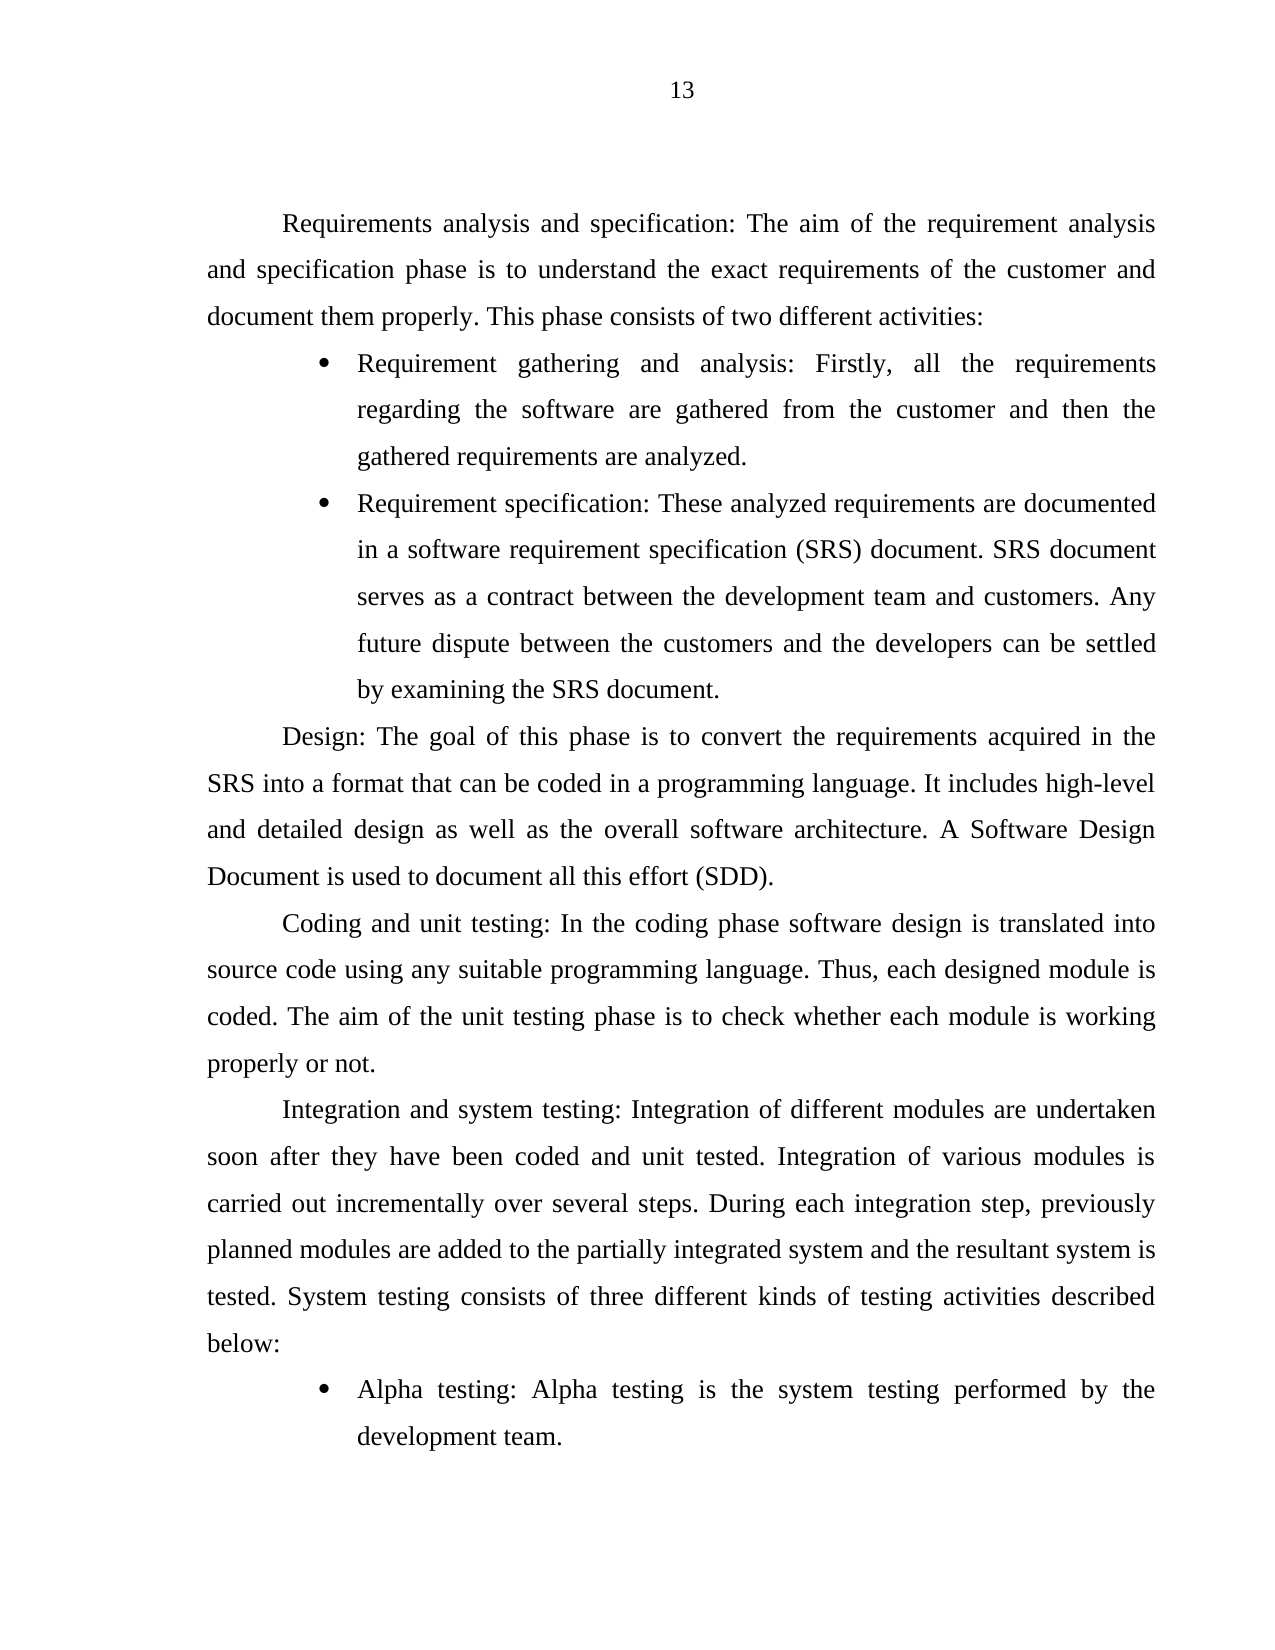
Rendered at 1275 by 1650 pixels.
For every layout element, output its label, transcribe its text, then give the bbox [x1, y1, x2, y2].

list Alpha testing: Alpha testing is the system testing performed by the development team. [319, 1374, 1157, 1452]
list Requirement gathering and analysis: Firstly, all the requirements regarding the software are gathered from the customer and then the gathered requirements are analyzed. [319, 347, 1157, 471]
list Requirement specification: These analyzed requirements are documented in a software requirement specification (SRS) document. SRS document serves as a contract between the development team and customers. Any future dispute between the customers and the developers can be settled by examining the SRS document. [319, 487, 1157, 705]
text Coding and unit testing: In the coding phase software design is translated into source code using any suitable programming language. Thus, each designed module is coded. The aim of the unit testing phase is to check whether each module is working properly or not. [207, 907, 1157, 1078]
text Integration and system testing: Integration of different modules are undertaken soon after they have been coded and unit tested. Integration of various modules is carried out incrementally over several steps. During each integration step, previously planned modules are added to the partially integrated system and the resultant system is tested. System testing consists of three different kinds of testing activities described below: [207, 1094, 1157, 1358]
text Design: The goal of this phase is to convert the requirements acquired in the SRS into a format that can be coded in a programming language. It includes high-level and detailed design as well as the overall software architecture. A Software Design Document is used to document all this effort (SDD). [207, 720, 1157, 891]
text Requirements analysis and specification: The aim of the requirement analysis and specification phase is to understand the exact requirements of the customer and document them properly. This phase consists of two different activities: [207, 207, 1157, 331]
